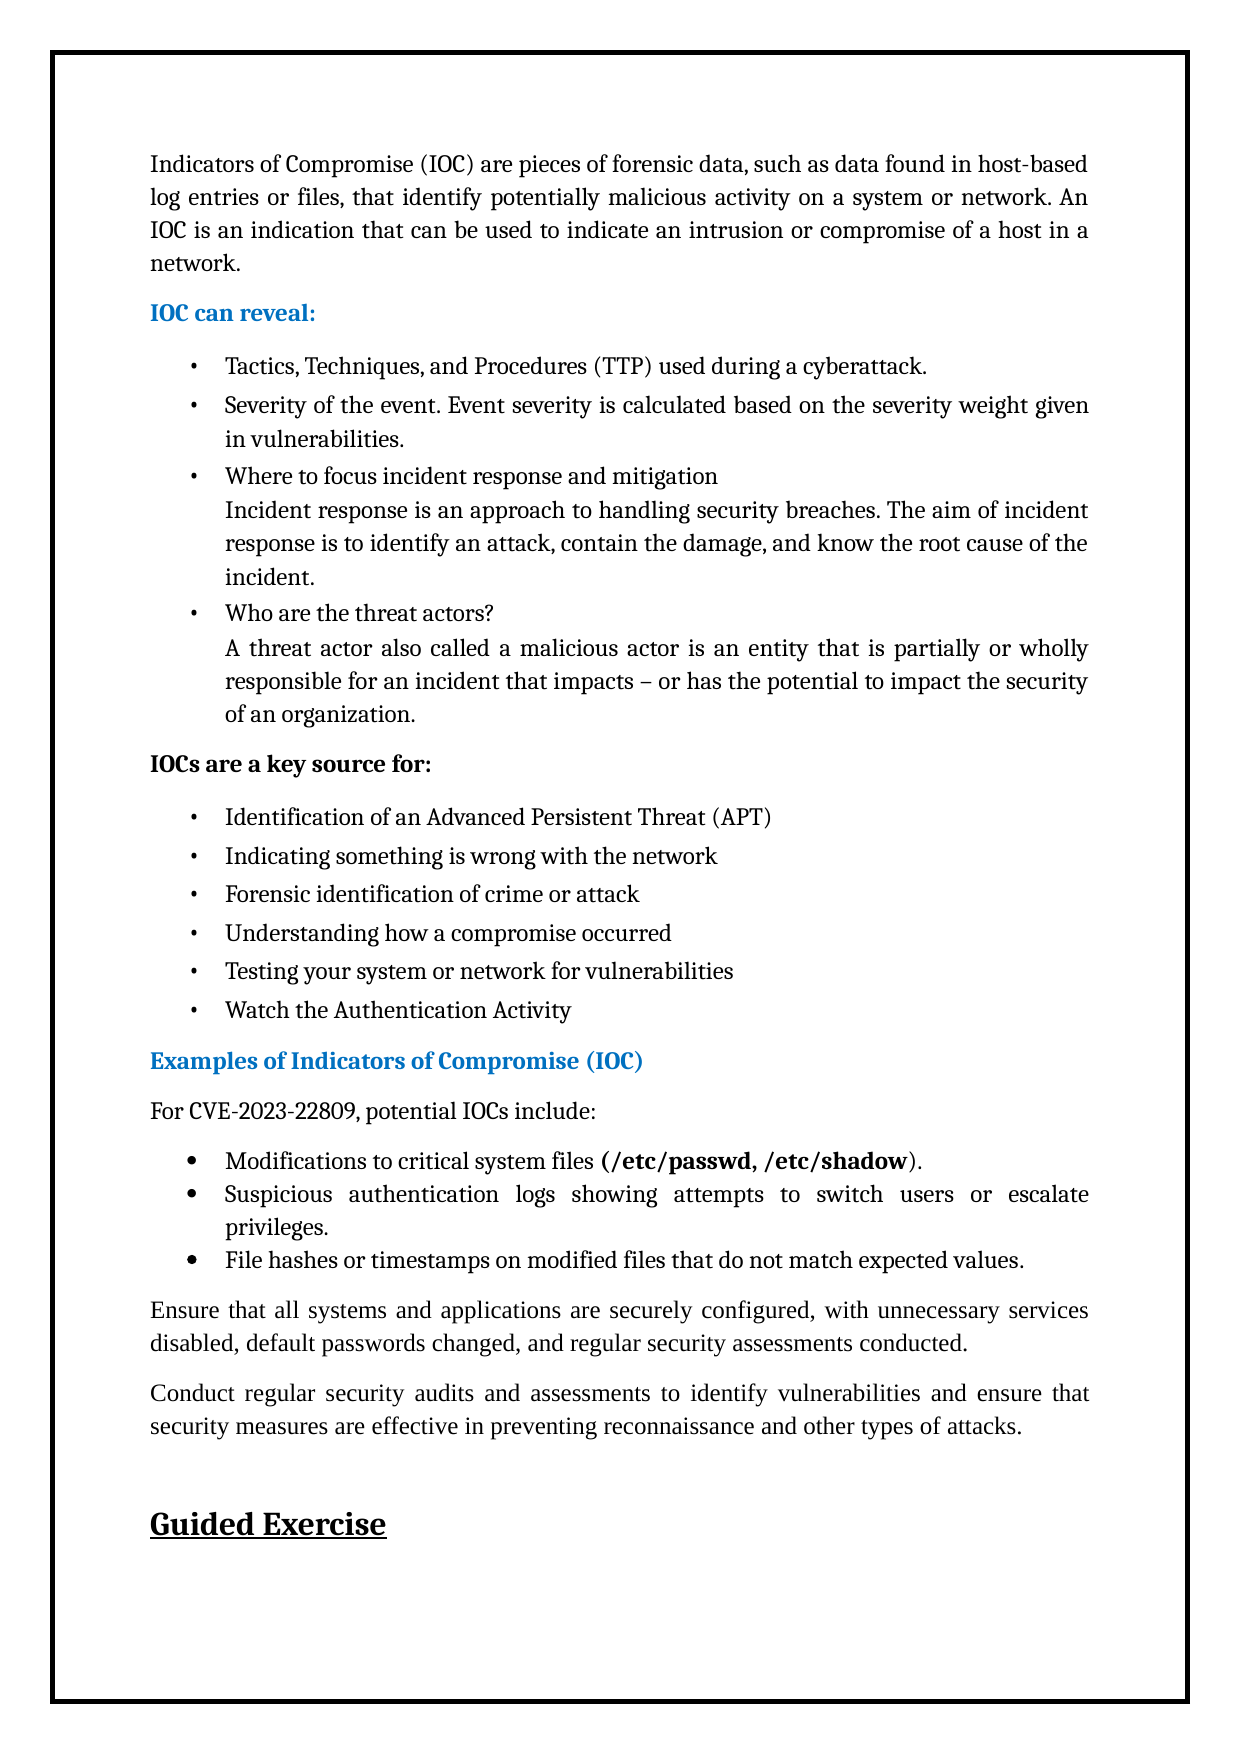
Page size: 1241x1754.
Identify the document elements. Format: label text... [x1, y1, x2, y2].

list Severity of the event. Event severity is calculated based on the severity weight given in vulnerabilities. [187, 387, 1090, 453]
list Identification of an Advanced Persistent Threat (APT) [187, 799, 1090, 833]
list Suspicious authentication logs showing attempts to switch users or escalate privileges. [187, 1180, 1090, 1241]
text Examples of Indicators of Compromise (IOC) [150, 1047, 1090, 1076]
text IOC can reveal: [150, 299, 1090, 327]
text Indicators of Compromise (IOC) are pieces of forensic data, such as data found in host-based log entries or files, that identify potentially malicious activity on a system or network. An IOC is an indication that can be used to indicate an intrusion or compromise of a host in a network. [150, 150, 1090, 278]
list Testing your system or network for vulnerabilities [187, 953, 1090, 987]
text For CVE-2023-22809, potential IOCs include: [150, 1097, 1090, 1126]
list Who are the threat actors? [187, 595, 1090, 629]
list Indicating something is wrong with the network [187, 838, 1090, 871]
text IOCs are a key source for: [150, 750, 1090, 778]
text Guided Exercise [150, 1505, 1090, 1543]
list A threat actor also called a malicious actor is an entity that is partially or wholly responsible for an incident that impacts – or has the potential to impact the security of an organization. [225, 634, 1090, 729]
list Incident response is an approach to handling security breaches. The aim of incident response is to identify an attack, contain the damage, and know the root cause of the incident. [225, 496, 1090, 591]
list Modifications to critical system files (/etc/passwd, /etc/shadow). [187, 1147, 1090, 1175]
list Where to focus incident response and mitigation [187, 458, 1090, 491]
list Forensic identification of crime or attack [187, 876, 1090, 910]
list Tactics, Techniques, and Procedures (TTP) used during a cyberattack. [187, 348, 1090, 382]
text Conduct regular security audits and assessments to identify vulnerabilities and ensure that security measures are effective in preventing reconnaissance and other types of attacks. [150, 1378, 1090, 1440]
list Watch the Authentication Activity [187, 992, 1090, 1026]
list File hashes or timestamps on modified files that do not match expected values. [187, 1246, 1090, 1274]
text Ensure that all systems and applications are securely configured, with unnecessary services disabled, default passwords changed, and regular security assessments conducted. [150, 1295, 1090, 1357]
list Understanding how a compromise occurred [187, 915, 1090, 948]
